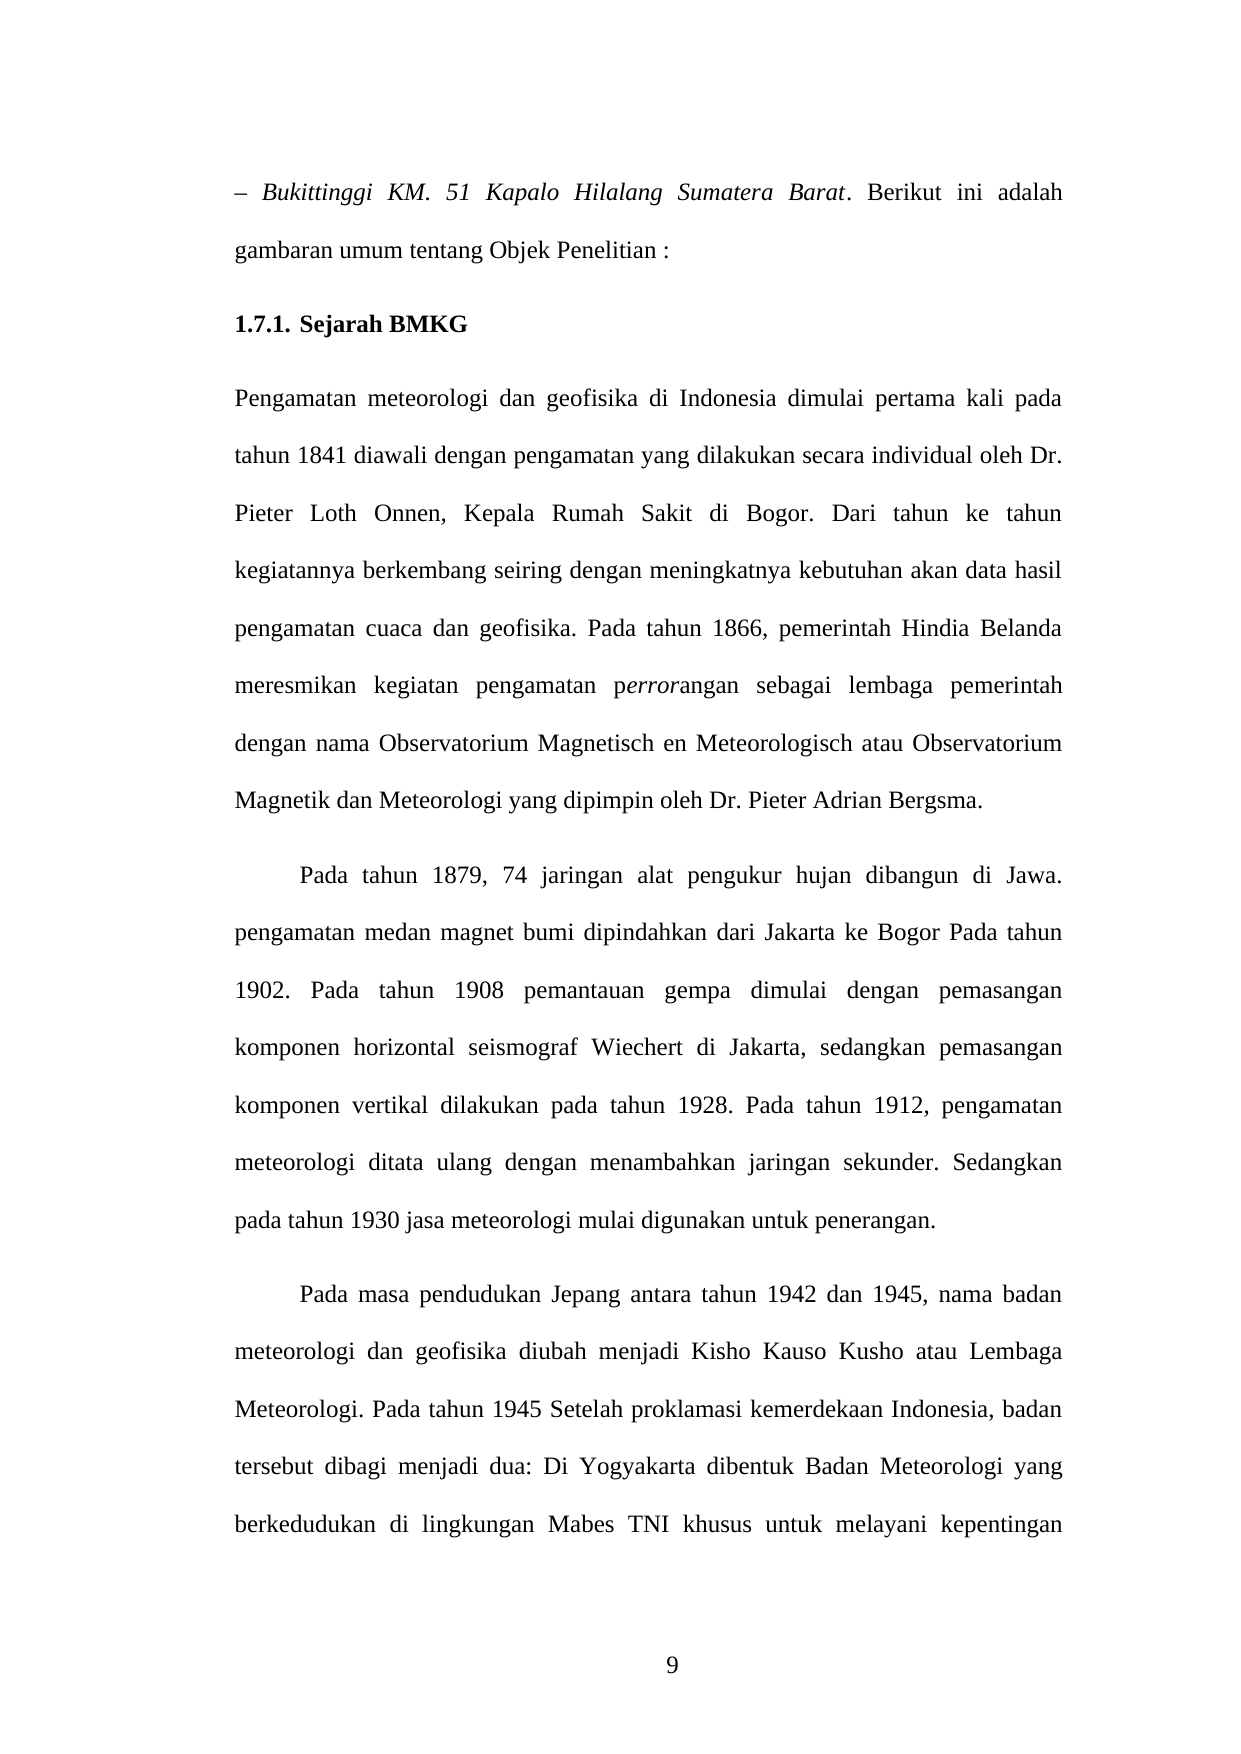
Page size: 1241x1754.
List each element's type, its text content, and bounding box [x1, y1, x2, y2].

text Pada tahun 1879, 74 jaringan alat pengukur hujan dibangun di Jawa. pengamatan medan magnet bumi dipindahkan dari Jakarta ke Bogor Pada tahun 1902. Pada tahun 1908 pemantauan gempa dimulai dengan pemasangan komponen horizontal seismograf Wiechert di Jakarta, sedangkan pemasangan komponen vertikal dilakukan pada tahun 1928. Pada tahun 1912, pengamatan meteorologi ditata ulang dengan menambahkan jaringan sekunder. Sedangkan pada tahun 1930 jasa meteorologi mulai digunakan untuk penerangan. [234, 860, 1063, 1233]
subtitle Sejarah BMKG [234, 309, 1063, 338]
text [234, 1279, 1063, 1538]
text Pengamatan meteorologi dan geofisika di Indonesia dimulai pertama kali pada tahun 1841 diawali dengan pengamatan yang dilakukan secara individual oleh Dr. Pieter Loth Onnen, Kepala Rumah Sakit di Bogor. Dari tahun ke tahun kegiatannya berkembang seiring dengan meningkatnya kebutuhan akan data hasil pengamatan cuaca dan geofisika. Pada tahun 1866, pemerintah Hindia Belanda meresmikan kegiatan pengamatan perrorangan sebagai lembaga pemerintah dengan nama Observatorium Magnetisch en Meteorologisch atau Observatorium Magnetik dan Meteorologi yang dipimpin oleh Dr. Pieter Adrian Bergsma. [234, 383, 1063, 814]
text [234, 177, 1063, 263]
